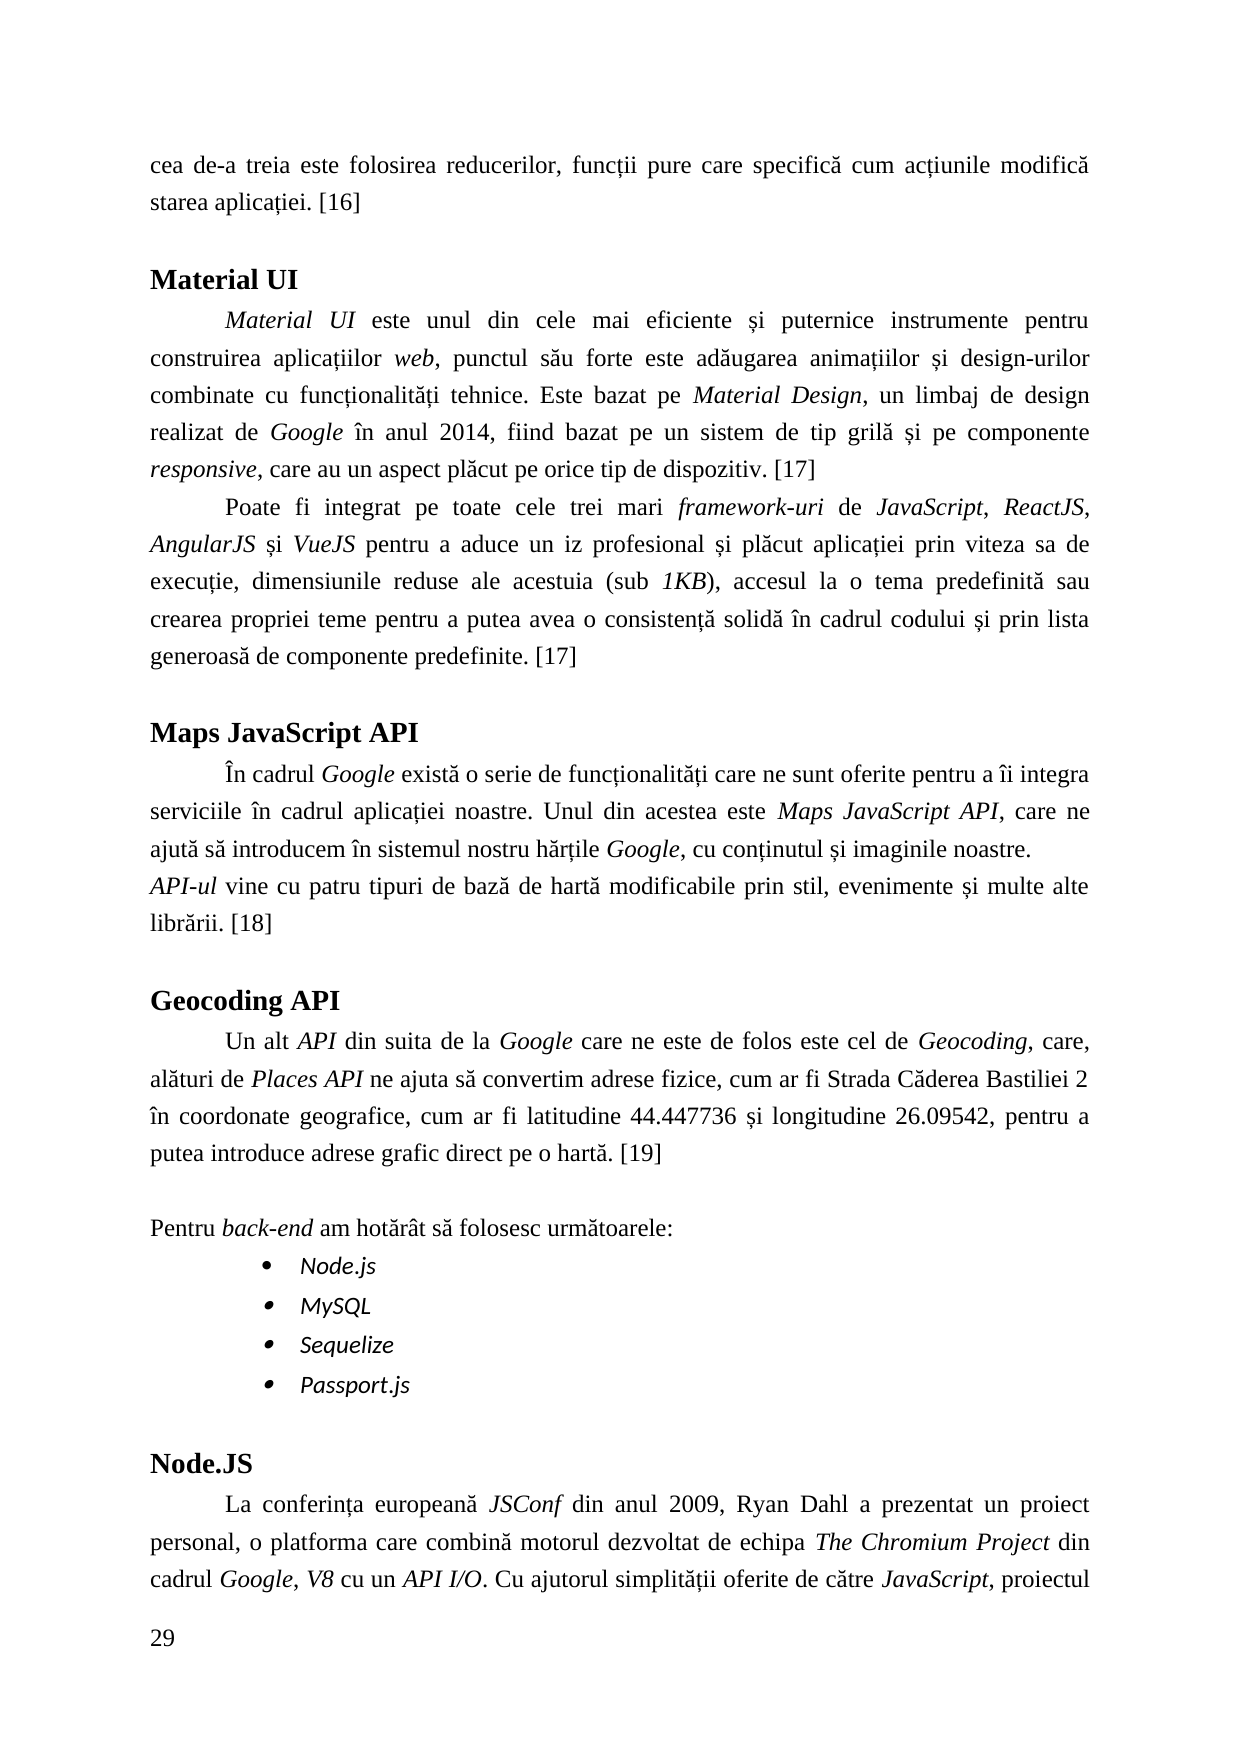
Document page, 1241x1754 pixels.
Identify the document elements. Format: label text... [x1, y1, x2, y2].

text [150, 1489, 1090, 1593]
text Maps JavaScript API [150, 716, 1090, 749]
text Material UI [150, 262, 1090, 295]
text Geocoding API [150, 983, 1090, 1016]
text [150, 150, 1090, 216]
list Sequelize [262, 1329, 1090, 1360]
text API-ul vine cu patru tipuri de bază de hartă modificabile prin stil, evenimente și multe alte librării. [150, 871, 1090, 937]
text Node.JS [150, 1446, 1090, 1479]
list Passport.js [262, 1369, 1090, 1399]
text Pentru back-end am hotărât să folosesc următoarele: [150, 1213, 1090, 1242]
text Poate fi integrat pe toate cele trei mari framework-uri de JavaScript, ReactJS, AngularJS și VueJS pentru a aduce un iz profesional și plăcut aplicației prin viteza sa de execuție, dimensiunile reduse ale acestuia (sub 1KB), accesul la o tema predefinită sau crearea propriei teme pentru a putea avea o consistență solidă în cadrul codului și prin lista generoasă de componente predefinite. [150, 492, 1090, 670]
text Material UI este unul din cele mai eficiente și puternice instrumente pentru construirea aplicațiilor web, punctul său forte este adăugarea animațiilor și design-urilor combinate cu funcționalități tehnice. Este bazat pe Material Design, un limbaj de design realizat de Google în anul 2014, fiind bazat pe un sistem de tip grilă și pe componente responsive, care au un aspect plăcut pe orice tip de dispozitiv. [150, 305, 1090, 483]
list Node.js [262, 1250, 1090, 1281]
text Un alt API din suita de la Google care ne este de folos este cel de Geocoding, care, alături de Places API ne ajuta să convertim adrese fizice, cum ar fi Strada Căderea Bastiliei 2 în coordonate geografice, cum ar fi latitudine 44.447736 și longitudine 26.09542, pentru a putea introduce adrese grafic direct pe o hartă. [150, 1026, 1090, 1167]
list MySQL [262, 1290, 1090, 1320]
text În cadrul Google există o serie de funcționalități care ne sunt oferite pentru a îi integra serviciile în cadrul aplicației noastre. Unul din acestea este Maps JavaScript API, care ne ajută să introducem în sistemul nostru hărțile Google, cu conținutul și imaginile noastre. [150, 759, 1090, 862]
